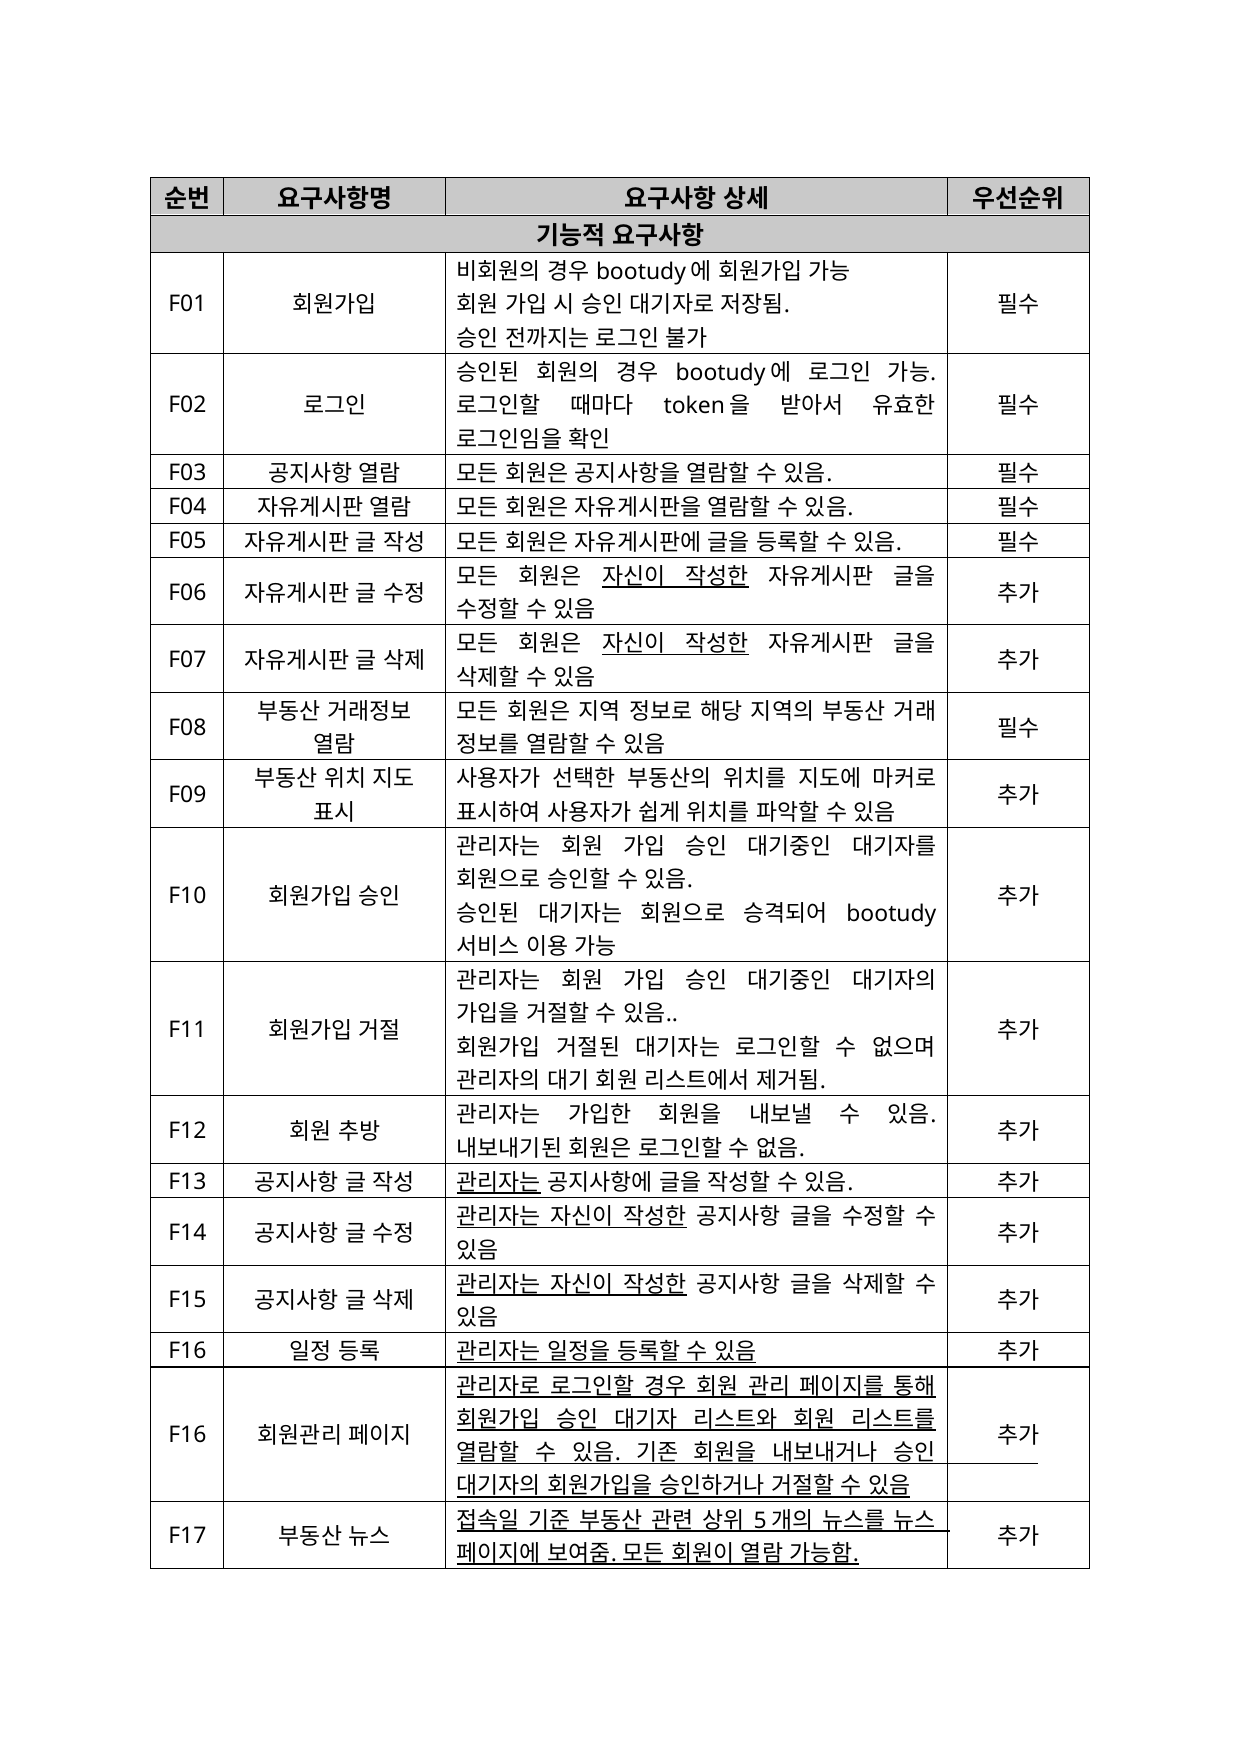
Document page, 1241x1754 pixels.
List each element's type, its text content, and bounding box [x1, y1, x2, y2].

table_cell 로그인 [224, 354, 445, 454]
table_cell 모든 회원은 지역 정보로 해당 지역의 부동산 거래 정보를 열람할 수 있음 [446, 693, 947, 759]
table_cell F13 [151, 1164, 223, 1197]
table_cell F02 [151, 354, 223, 454]
table_cell 비회원의 경우 bootudy에 회원가입 가능 회원 가입 시 승인 대기자로 저장됨. 승인 전까지는 로그인 불가 [446, 253, 947, 353]
table_cell F12 [151, 1096, 223, 1163]
table_cell F17 [151, 1502, 223, 1568]
table_cell F07 [151, 625, 223, 692]
table_cell 추가 [948, 1502, 1089, 1568]
table_cell F04 [151, 489, 223, 522]
table_cell 회원가입 거절 [224, 962, 445, 1095]
table_cell 추가 [948, 625, 1089, 692]
table_cell 추가 [948, 962, 1089, 1095]
table_cell 회원가입 [224, 253, 445, 353]
table_cell 모든 회원은 자유게시판을 열람할 수 있음. [446, 489, 947, 522]
table_cell F05 [151, 524, 223, 557]
table_cell 추가 [948, 1333, 1089, 1366]
table_cell 필수 [948, 693, 1089, 759]
table_cell F08 [151, 693, 223, 759]
table_cell 승인된 회원의 경우 bootudy에 로그인 가능. 로그인할 때마다 token을 받아서 유효한 로그인임을 확인 [446, 354, 947, 454]
table_cell F09 [151, 760, 223, 827]
table_cell 모든 회원은 공지사항을 열람할 수 있음. [446, 455, 947, 488]
table_cell 관리자는 회원 가입 승인 대기중인 대기자를 회원으로 승인할 수 있음. 승인된 대기자는 회원으로 승격되어 bootudy 서비스 이용 가능 [446, 828, 947, 961]
table_cell 자유게시판 글 삭제 [224, 625, 445, 692]
table_cell 공지사항 글 수정 [224, 1198, 445, 1265]
table_cell 필수 [948, 524, 1089, 557]
table_cell 관리자는 자신이 작성한 공지사항 글을 삭제할 수 있음 [446, 1266, 947, 1332]
table_cell 회원가입 승인 [224, 828, 445, 961]
table_cell 추가 [948, 1096, 1089, 1163]
table_cell 회원관리 페이지 [224, 1368, 445, 1501]
table_cell 자유게시판 글 수정 [224, 558, 445, 624]
table_cell 관리자는 회원 가입 승인 대기중인 대기자의 가입을 거절할 수 있음.. 회원가입 거절된 대기자는 로그인할 수 없으며 관리자의 대기 회원 리스트에서 제거됨. [446, 962, 947, 1095]
table_cell 추가 [948, 760, 1089, 827]
table_cell 일정 등록 [224, 1333, 445, 1366]
table_cell 추가 [948, 558, 1089, 624]
table_cell 공지사항 글 삭제 [224, 1266, 445, 1332]
table_cell 필수 [948, 354, 1089, 454]
table_header 요구사항명 [224, 178, 445, 214]
table_cell 접속일 기준 부동산 관련 상위 5개의 뉴스를 뉴스 페이지에 보여줌. 모든 회원이 열람 가능함. [446, 1502, 947, 1568]
table_cell F03 [151, 455, 223, 488]
table_cell 기능적 요구사항 [151, 216, 1089, 252]
table_cell 필수 [948, 253, 1089, 353]
table_cell 모든 회원은 자신이 작성한 자유게시판 글을 삭제할 수 있음 [446, 625, 947, 692]
table_cell 추가 [948, 1266, 1089, 1332]
table_cell 모든 회원은 자유게시판에 글을 등록할 수 있음. [446, 524, 947, 557]
table_header 순번 [151, 178, 223, 214]
table_cell 관리자는 일정을 등록할 수 있음 [446, 1333, 947, 1366]
table_cell 관리자는 공지사항에 글을 작성할 수 있음. [446, 1164, 947, 1197]
table_cell 추가 [948, 1198, 1089, 1265]
table_cell 관리자는 가입한 회원을 내보낼 수 있음. 내보내기된 회원은 로그인할 수 없음. [446, 1096, 947, 1163]
table_cell F06 [151, 558, 223, 624]
table_cell F14 [151, 1198, 223, 1265]
table_cell F15 [151, 1266, 223, 1332]
table_cell 필수 [948, 489, 1089, 522]
table_cell 공지사항 열람 [224, 455, 445, 488]
table_cell 자유게시판 열람 [224, 489, 445, 522]
table_cell 부동산 거래정보 열람 [224, 693, 445, 759]
table_cell F16 [151, 1368, 223, 1501]
table_cell F01 [151, 253, 223, 353]
table_cell 공지사항 글 작성 [224, 1164, 445, 1197]
table_cell 추가 [948, 1368, 1089, 1501]
table_cell 필수 [948, 455, 1089, 488]
table_cell 사용자가 선택한 부동산의 위치를 지도에 마커로 표시하여 사용자가 쉽게 위치를 파악할 수 있음 [446, 760, 947, 827]
table_cell 자유게시판 글 작성 [224, 524, 445, 557]
table_cell 추가 [948, 1164, 1089, 1197]
table_header 우선순위 [948, 178, 1089, 214]
table_header 요구사항 상세 [446, 178, 947, 214]
table_cell 관리자로 로그인할 경우 회원 관리 페이지를 통해 회원가입 승인 대기자 리스트와 회원 리스트를 열람할 수 있음. 기존 회원을 내보내거나 승인 대기자의 회원가입을 승인하거나 거절할 수 있음 [446, 1368, 947, 1501]
table_cell F10 [151, 828, 223, 961]
table_cell 추가 [948, 828, 1089, 961]
table_cell 부동산 위치 지도 표시 [224, 760, 445, 827]
table_cell 회원 추방 [224, 1096, 445, 1163]
table_cell 부동산 뉴스 [224, 1502, 445, 1568]
table_cell 관리자는 자신이 작성한 공지사항 글을 수정할 수 있음 [446, 1198, 947, 1265]
table_cell 모든 회원은 자신이 작성한 자유게시판 글을 수정할 수 있음 [446, 558, 947, 624]
table_cell F16 [151, 1333, 223, 1366]
table_cell F11 [151, 962, 223, 1095]
